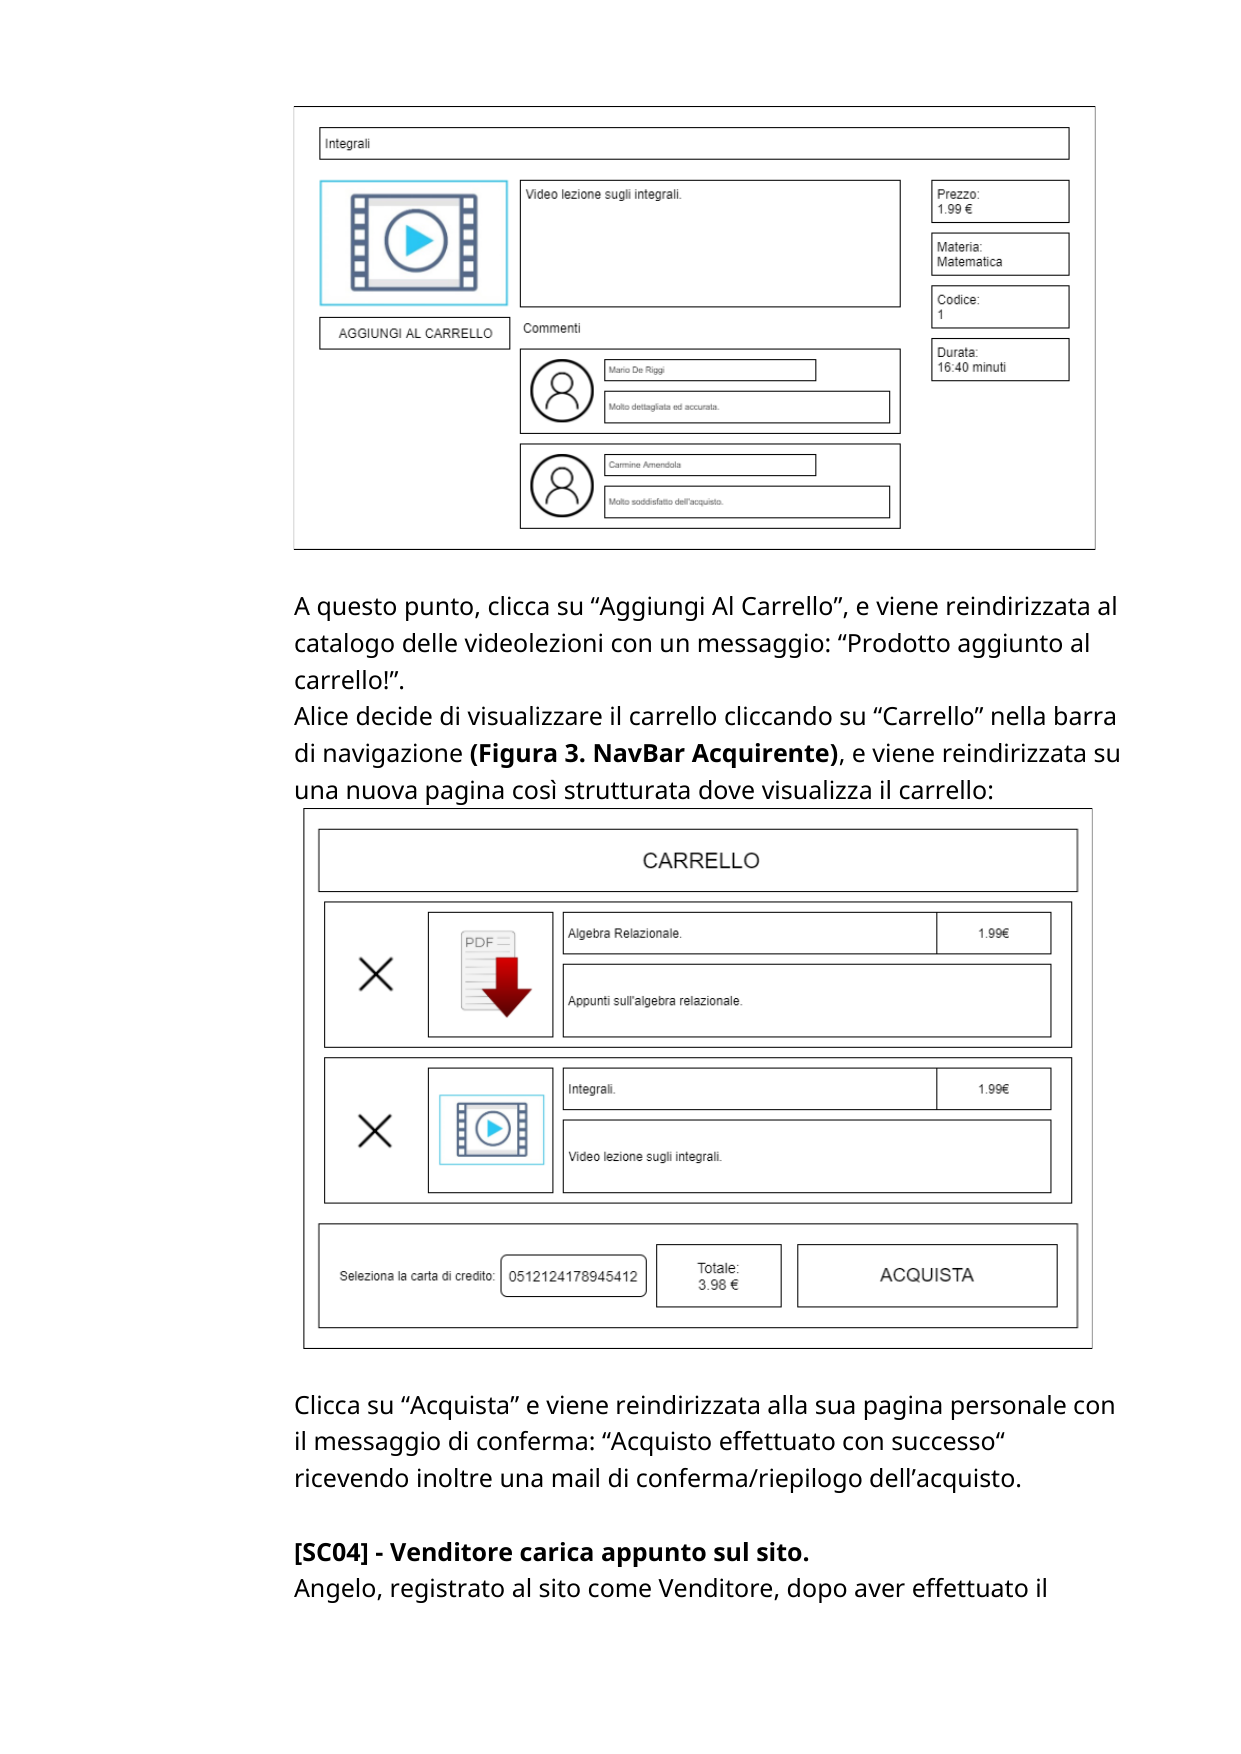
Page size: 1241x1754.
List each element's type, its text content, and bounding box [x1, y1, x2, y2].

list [294, 1534, 1122, 1605]
list Clicca su “Acquista” e viene reindirizzata alla sua pagina personale con il messaggio di conferma: “Acquisto effettuato con successo“ ricevendo inoltre una mail di conferma/riepilogo dell’acquisto. [294, 1387, 1122, 1495]
list A questo punto, clicca su “Aggiungi Al Carrello”, e viene reindirizzata al catalogo delle videolezioni con un messaggio: “Prodotto aggiunto al carrello!”. [294, 589, 1122, 696]
picture [293, 106, 1096, 550]
picture [293, 808, 1093, 1349]
